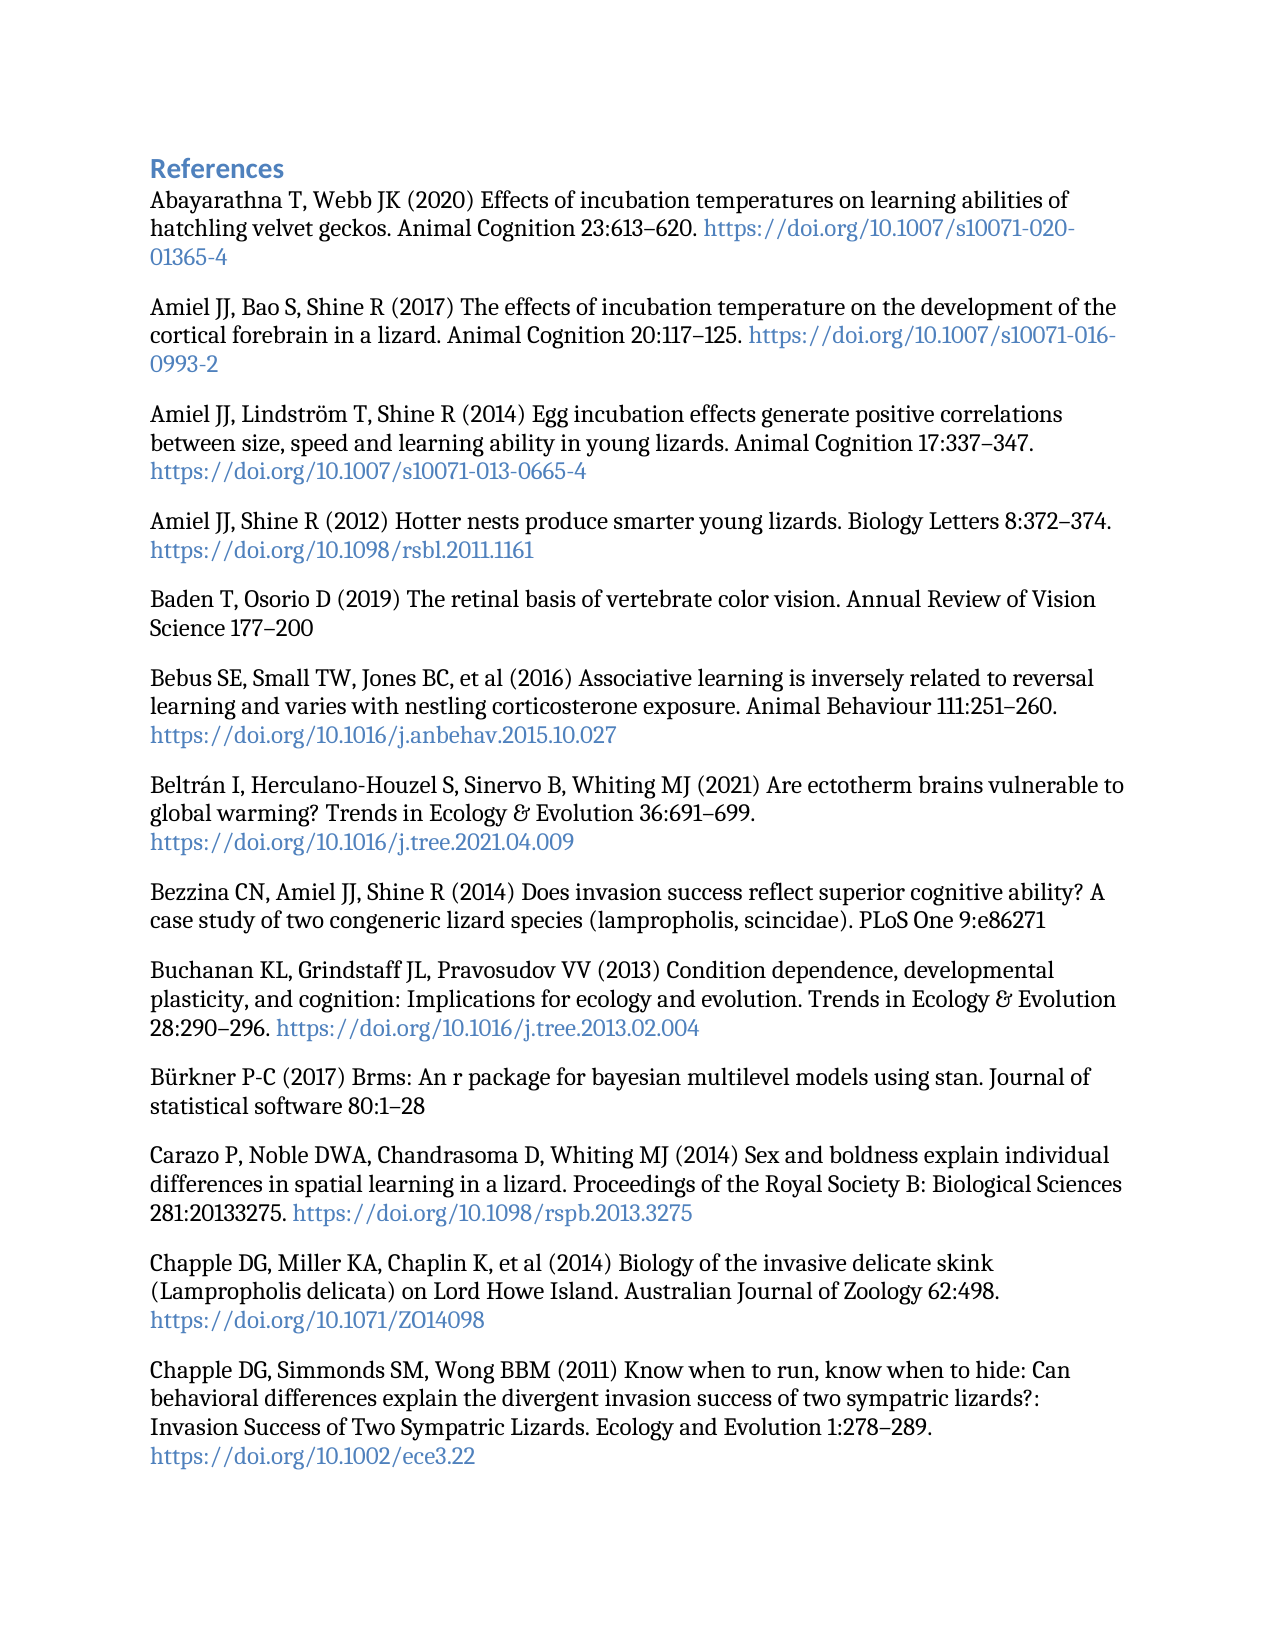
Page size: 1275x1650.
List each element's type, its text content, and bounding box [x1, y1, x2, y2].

text Chapple DG, Miller KA, Chaplin K, et al (2014) Biology of the invasive delicate skink (Lampropholis delicata) on Lord Howe Island. Australian Journal of Zoology 62:498. https://doi.org/10.1071/ZO14098 [150, 1248, 1125, 1335]
text Beltrán I, Herculano-Houzel S, Sinervo B, Whiting MJ (2021) Are ectotherm brains vulnerable to global warming? Trends in Ecology & Evolution 36:691–699. https://doi.org/10.1016/j.tree.2021.04.009 [150, 771, 1125, 857]
text Buchanan KL, Grindstaff JL, Pravosudov VV (2013) Condition dependence, developmental plasticity, and cognition: Implications for ecology and evolution. Trends in Ecology & Evolution 28:290–296. https://doi.org/10.1016/j.tree.2013.02.004 [150, 956, 1125, 1042]
text Amiel JJ, Bao S, Shine R (2017) The effects of incubation temperature on the development of the cortical forebrain in a lizard. Animal Cognition 20:117–125. https://doi.org/10.1007/s10071-016-0993-2 [150, 293, 1125, 379]
text Bebus SE, Small TW, Jones BC, et al (2016) Associative learning is inversely related to reversal learning and varies with nestling corticosterone exposure. Animal Behaviour 111:251–260. https://doi.org/10.1016/j.anbehav.2015.10.027 [150, 663, 1125, 750]
text Baden T, Osorio D (2019) The retinal basis of vertebrate color vision. Annual Review of Vision Science 177–200 [150, 585, 1125, 643]
text Bürkner P-C (2017) Brms: An r package for bayesian multilevel models using stan. Journal of statistical software 80:1–28 [150, 1063, 1125, 1121]
text Amiel JJ, Shine R (2012) Hotter nests produce smarter young lizards. Biology Letters 8:372–374. https://doi.org/10.1098/rsbl.2011.1161 [150, 507, 1125, 564]
text Amiel JJ, Lindström T, Shine R (2014) Egg incubation effects generate positive correlations between size, speed and learning ability in young lizards. Animal Cognition 17:337–347. https://doi.org/10.1007/s10071-013-0665-4 [150, 400, 1125, 486]
text Bezzina CN, Amiel JJ, Shine R (2014) Does invasion success reflect superior cognitive ability? A case study of two congeneric lizard species (lampropholis, scincidae). PLoS One 9:e86271 [150, 878, 1125, 935]
text Abayarathna T, Webb JK (2020) Effects of incubation temperatures on learning abilities of hatchling velvet geckos. Animal Cognition 23:613–620. https://doi.org/10.1007/s10071-020-01365-4 [150, 186, 1125, 272]
text Chapple DG, Simmonds SM, Wong BBM (2011) Know when to run, know when to hide: Can behavioral differences explain the divergent invasion success of two sympatric lizards?: Invasion Success of Two Sympatric Lizards. Ecology and Evolution 1:278–289. https://doi.org/10.1002/ece3.22 [150, 1356, 1125, 1471]
subtitle References [150, 150, 1125, 186]
text Carazo P, Noble DWA, Chandrasoma D, Whiting MJ (2014) Sex and boldness explain individual differences in spatial learning in a lizard. Proceedings of the Royal Society B: Biological Sciences 281:20133275. https://doi.org/10.1098/rspb.2013.3275 [150, 1141, 1125, 1228]
